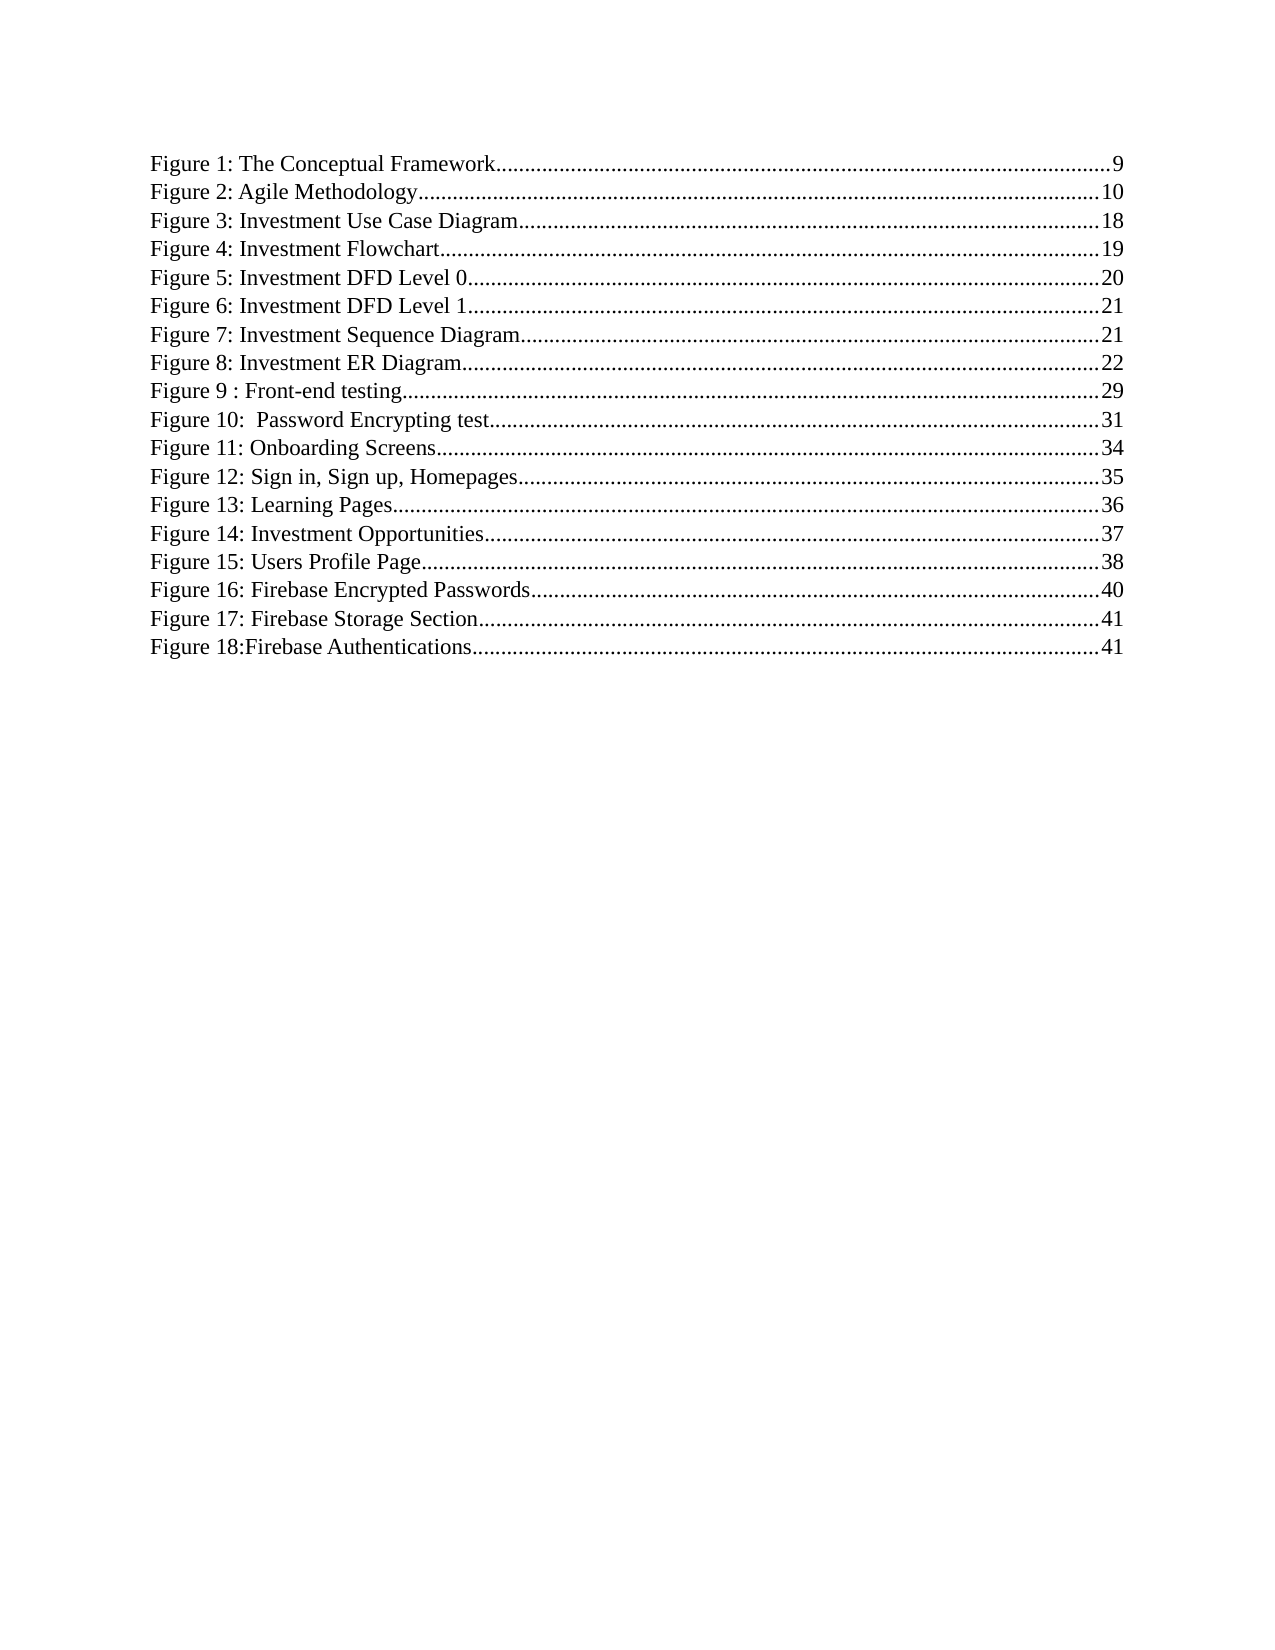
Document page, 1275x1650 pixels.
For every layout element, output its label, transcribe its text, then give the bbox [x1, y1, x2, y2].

text Figure 2: Agile Methodology 10 [150, 178, 1125, 205]
text Figure 8: Investment ER Diagram 22 [150, 349, 1125, 375]
text Figure 7: Investment Sequence Diagram 21 [150, 321, 1125, 347]
text Figure 17: Firebase Storage Section 41 [150, 605, 1125, 631]
text Figure 14: Investment Opportunities 37 [150, 520, 1125, 546]
text Figure 9 : Front-end testing 29 [150, 377, 1125, 404]
text Figure 5: Investment DFD Level 0 20 [150, 264, 1125, 290]
text Figure 4: Investment Flowchart 19 [150, 235, 1125, 262]
text Figure 11: Onboarding Screens 34 [150, 434, 1125, 461]
text Figure 16: Firebase Encrypted Passwords 40 [150, 577, 1125, 603]
text Figure 12: Sign in, Sign up, Homepages 35 [150, 463, 1125, 489]
text Figure 15: Users Profile Page 38 [150, 548, 1125, 574]
text Figure 18:Firebase Authentications 41 [150, 633, 1125, 660]
text Figure 13: Learning Pages 36 [150, 491, 1125, 518]
text Figure 10: Password Encrypting test 31 [150, 406, 1125, 432]
text Figure 1: The Conceptual Framework 9 [150, 150, 1125, 176]
text Figure 6: Investment DFD Level 1 21 [150, 292, 1125, 318]
text Figure 3: Investment Use Case Diagram 18 [150, 207, 1125, 233]
